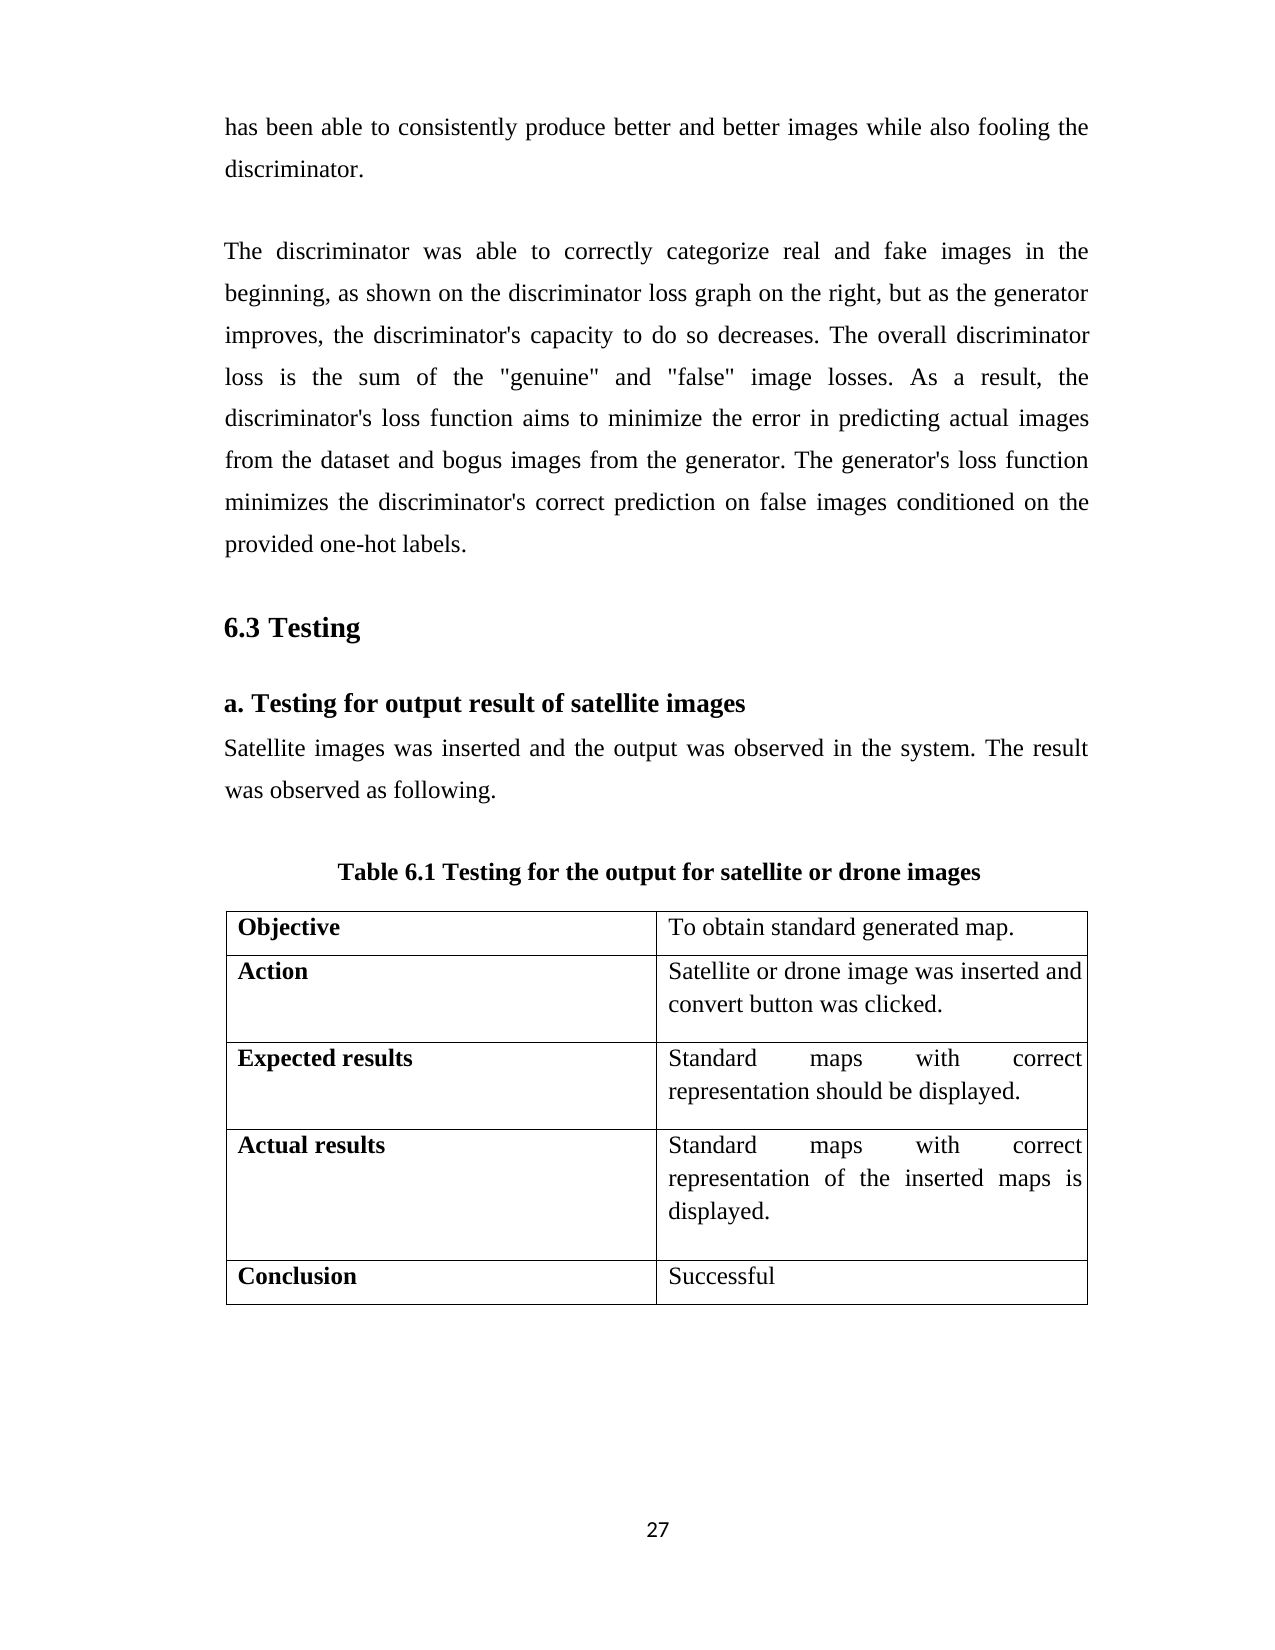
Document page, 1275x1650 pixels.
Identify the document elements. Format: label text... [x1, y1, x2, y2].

table_cell Satellite or drone image was inserted and convert button was clicked. [657, 956, 1087, 1042]
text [223, 112, 1090, 183]
text Satellite images was inserted and the output was observed in the system. The result was observed as following. [223, 733, 1090, 804]
table_cell Successful [657, 1261, 1087, 1304]
table_cell Conclusion [227, 1261, 656, 1304]
subtitle a. Testing for output result of satellite images [223, 687, 1092, 718]
table_cell Standard maps with correct representation should be displayed. [657, 1043, 1087, 1129]
table_header Objective [227, 912, 656, 955]
text The discriminator was able to correctly categorize real and fake images in the beginning, as shown on the discriminator loss graph on the right, but as the generator improves, the discriminator's capacity to do so decreases. The overall discriminator loss is the sum of the "genuine" and "false" image losses. As a result, the discriminator's loss function aims to minimize the error in predicting actual images from the dataset and bogus images from the generator. The generator's loss function minimizes the discriminator's correct prediction on false images conditioned on the provided one-hot labels. [223, 236, 1090, 558]
text Table 6.1 Testing for the output for satellite or drone images [226, 857, 1092, 886]
table_cell Actual results [227, 1130, 656, 1260]
table_header To obtain standard generated map. [657, 912, 1087, 955]
table_cell Expected results [227, 1043, 656, 1129]
subtitle 6.3 Testing [223, 611, 1092, 644]
table_cell Action [227, 956, 656, 1042]
table_cell Standard maps with correct representation of the inserted maps is displayed. [657, 1130, 1087, 1260]
